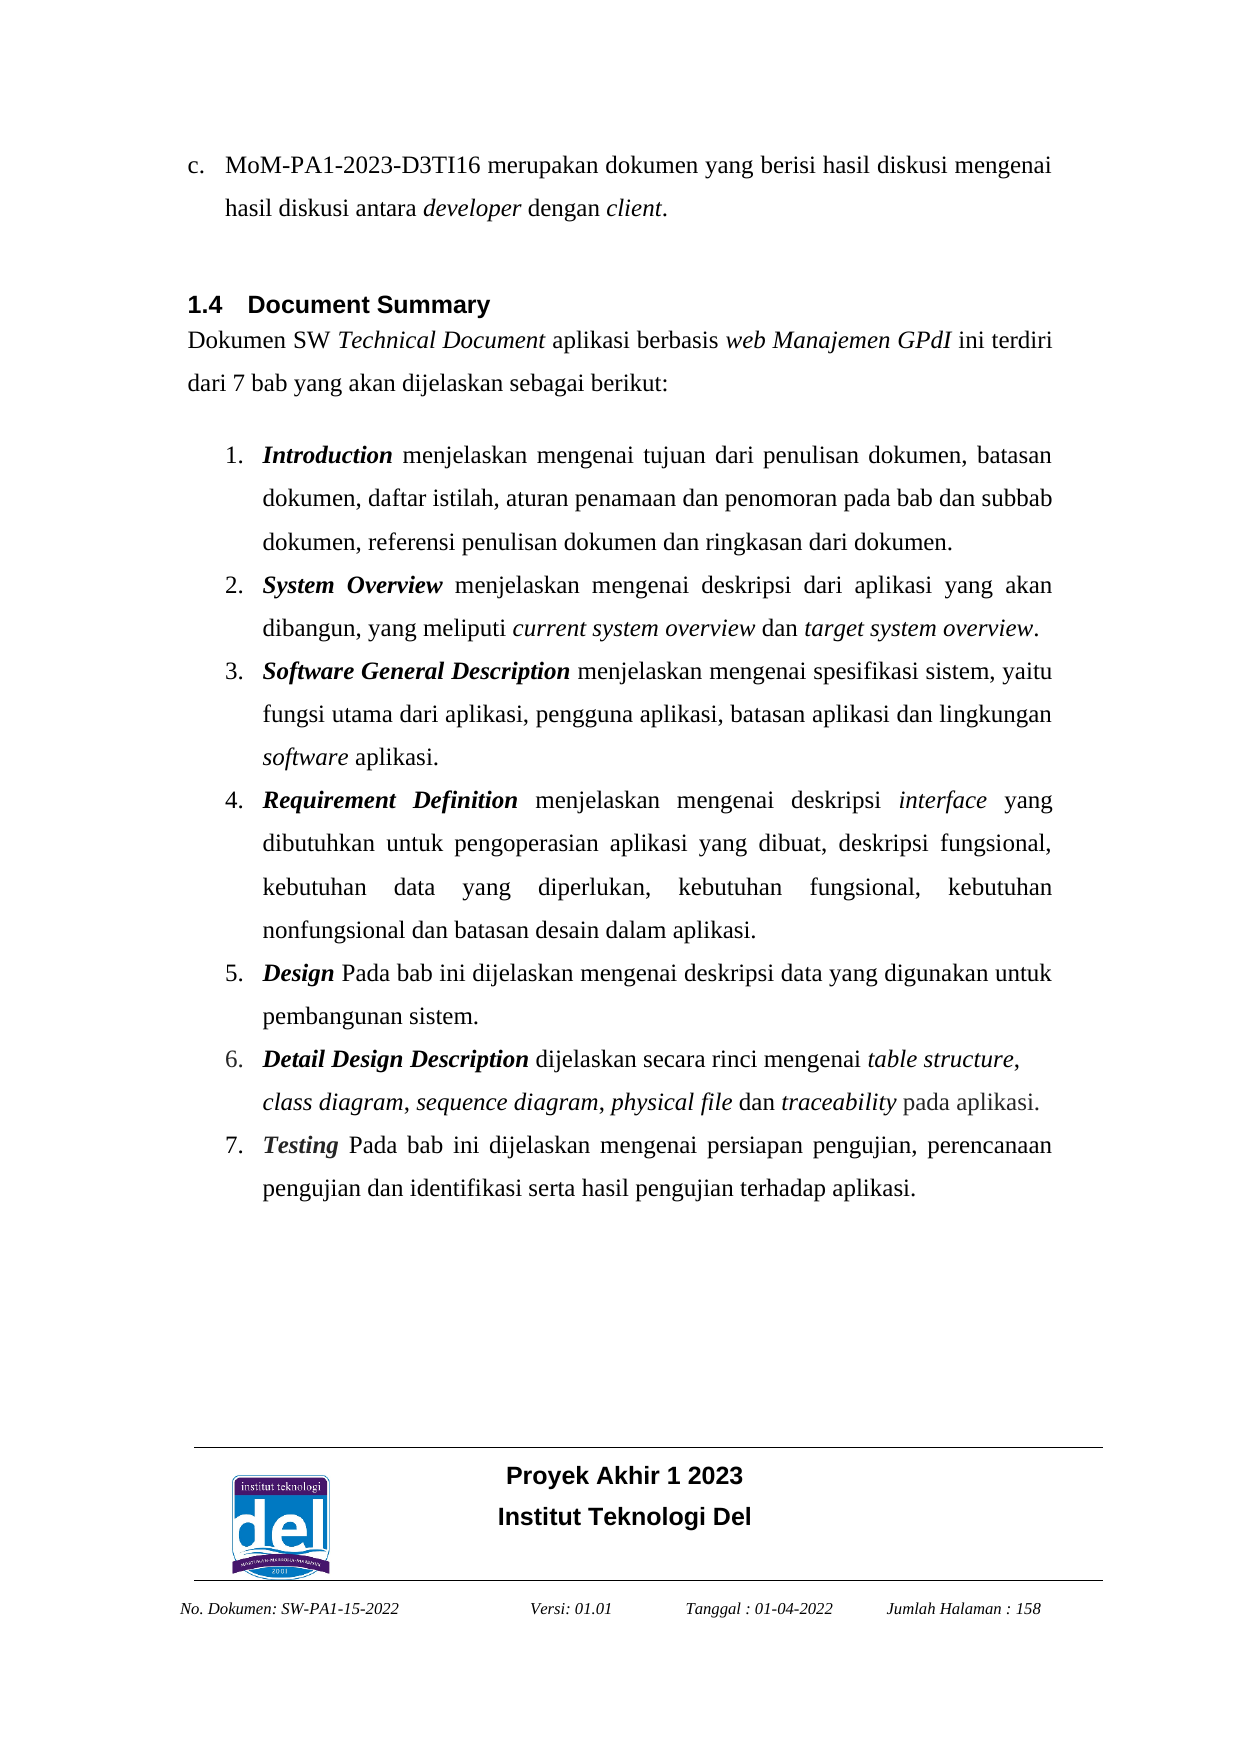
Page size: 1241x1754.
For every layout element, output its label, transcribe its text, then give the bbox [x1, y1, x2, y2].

list Software General Description menjelaskan mengenai spesifikasi sistem, yaitu fungsi utama dari aplikasi, pengguna aplikasi, batasan aplikasi dan lingkungan software aplikasi. [225, 656, 1053, 771]
list Detail Design Description dijelaskan secara rinci mengenai table structure, class diagram, sequence diagram, physical file dan traceability pada aplikasi. [225, 1044, 1053, 1116]
list Design Pada bab ini dijelaskan mengenai deskripsi data yang digunakan untuk pembangunan sistem. [225, 958, 1053, 1030]
list System Overview menjelaskan mengenai deskripsi dari aplikasi yang akan dibangun, yang meliputi current system overview dan target system overview. [225, 570, 1053, 642]
list MoM-PA1-2023-D3TI16 merupakan dokumen yang berisi hasil diskusi mengenai hasil diskusi antara developer dengan client. [187, 150, 1053, 222]
list Testing Pada bab ini dijelaskan mengenai persiapan pengujian, perencanaan pengujian dan identifikasi serta hasil pengujian terhadap aplikasi. [225, 1130, 1053, 1202]
subtitle Document Summary [187, 290, 1053, 319]
list Introduction menjelaskan mengenai tujuan dari penulisan dokumen, batasan dokumen, daftar istilah, aturan penamaan dan penomoran pada bab dan subbab dokumen, referensi penulisan dokumen dan ringkasan dari dokumen. [225, 440, 1053, 555]
list Requirement Definition menjelaskan mengenai deskripsi interface yang dibutuhkan untuk pengoperasian aplikasi yang dibuat, deskripsi fungsional, kebutuhan data yang diperlukan, kebutuhan fungsional, kebutuhan nonfungsional dan batasan desain dalam aplikasi. [225, 785, 1053, 943]
text Dokumen SW Technical Document aplikasi berbasis web Manajemen GPdI ini terdiri dari 7 bab yang akan dijelaskan sebagai berikut: [187, 325, 1053, 397]
picture [226, 1473, 332, 1580]
